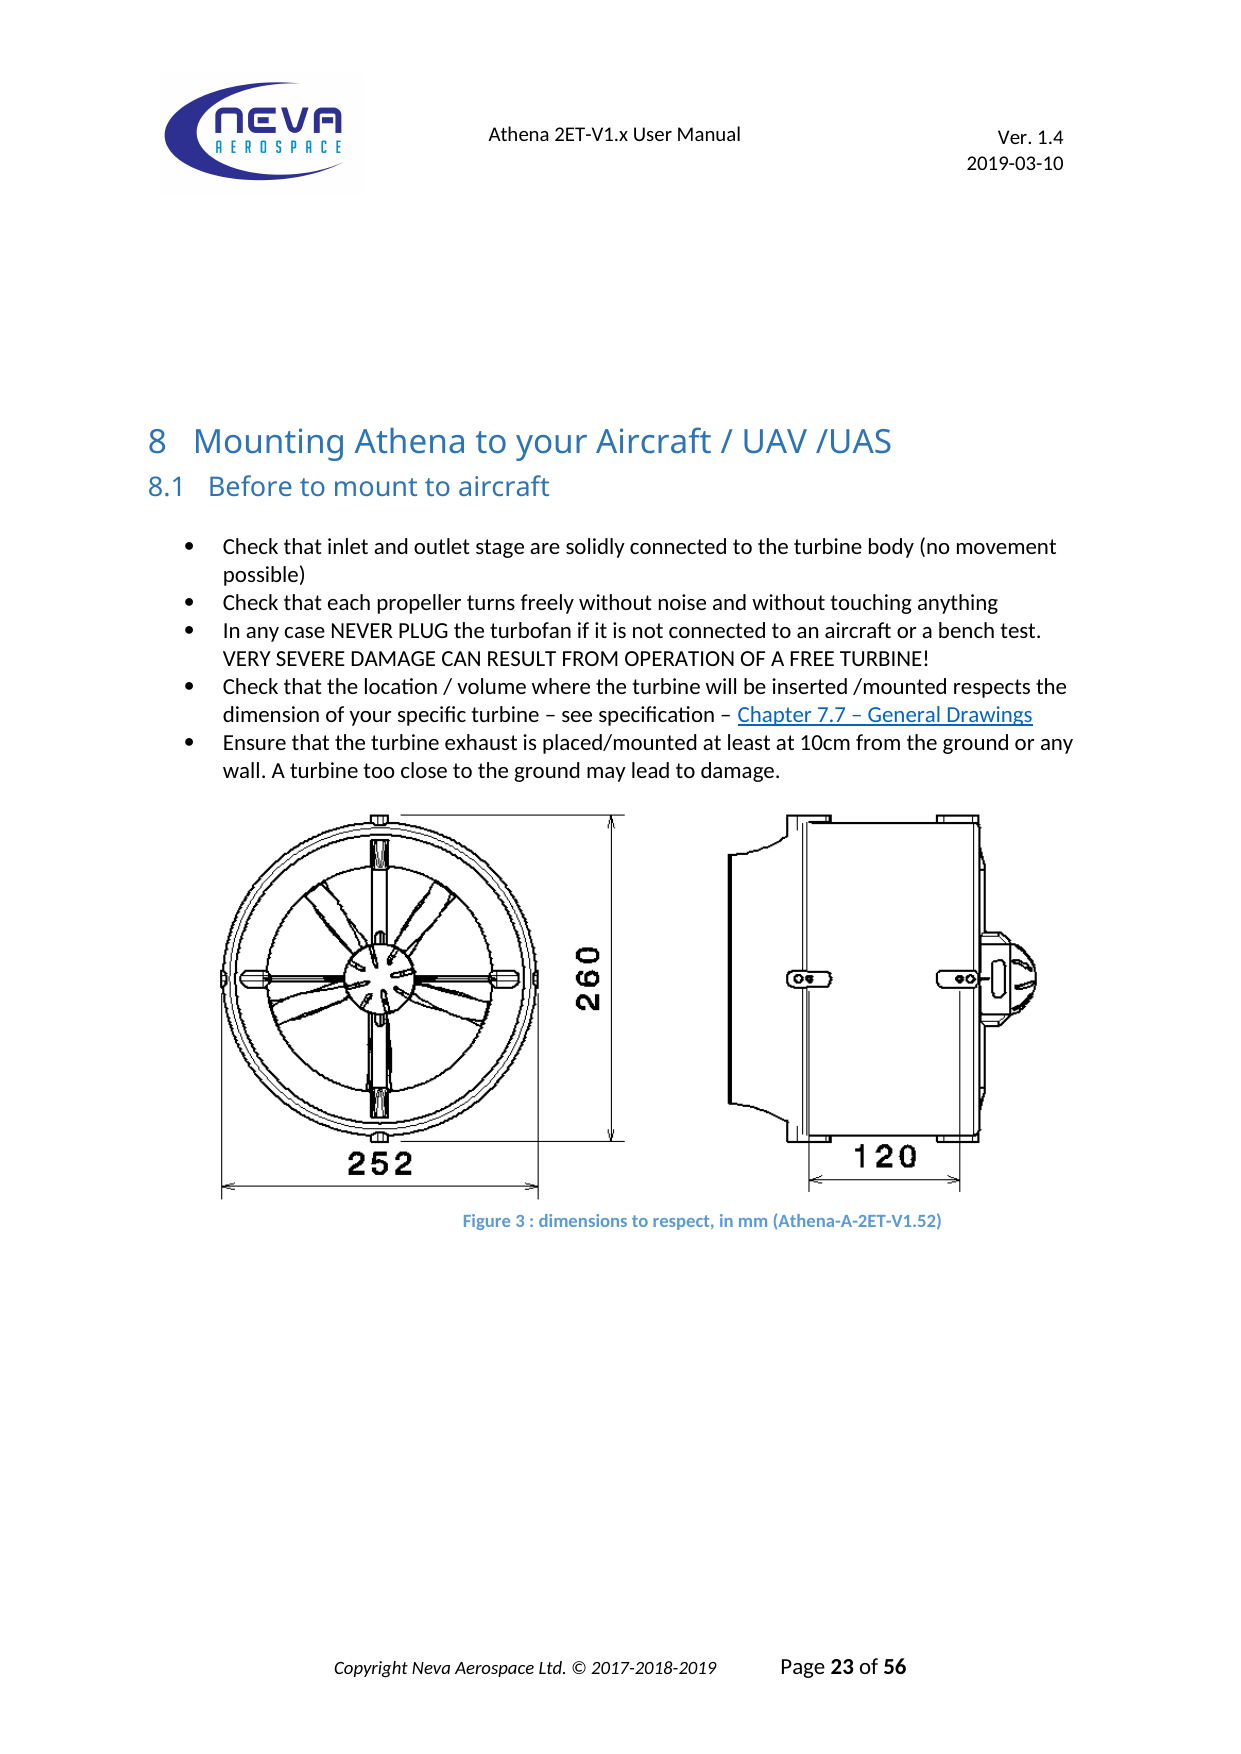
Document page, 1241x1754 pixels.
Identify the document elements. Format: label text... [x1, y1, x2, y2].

picture [159, 73, 365, 194]
picture [202, 788, 1040, 1209]
subtitle Before to mount to aircraft [148, 467, 1093, 504]
subtitle Mounting Athena to your Aircraft / UAV /UAS [148, 417, 1093, 463]
list In any case NEVER PLUG the turbofan if it is not connected to an aircraft or a bench test. VERY SEVERE DAMAGE CAN RESULT FROM OPERATION OF A FREE TURBINE! [185, 616, 1093, 672]
list Ensure that the turbine exhaust is placed/mounted at least at 10cm from the ground or any wall. A turbine too close to the ground may lead to damage. [185, 728, 1093, 784]
list Check that the location / volume where the turbine will be inserted /mounted respects the dimension of your specific turbine – see specification – Chapter 7.7 – General Drawings [185, 672, 1093, 728]
list Check that inlet and outlet stage are solidly connected to the turbine body (no movement possible) [185, 532, 1093, 588]
list Check that each propeller turns freely without noise and without touching anything [185, 588, 1093, 616]
